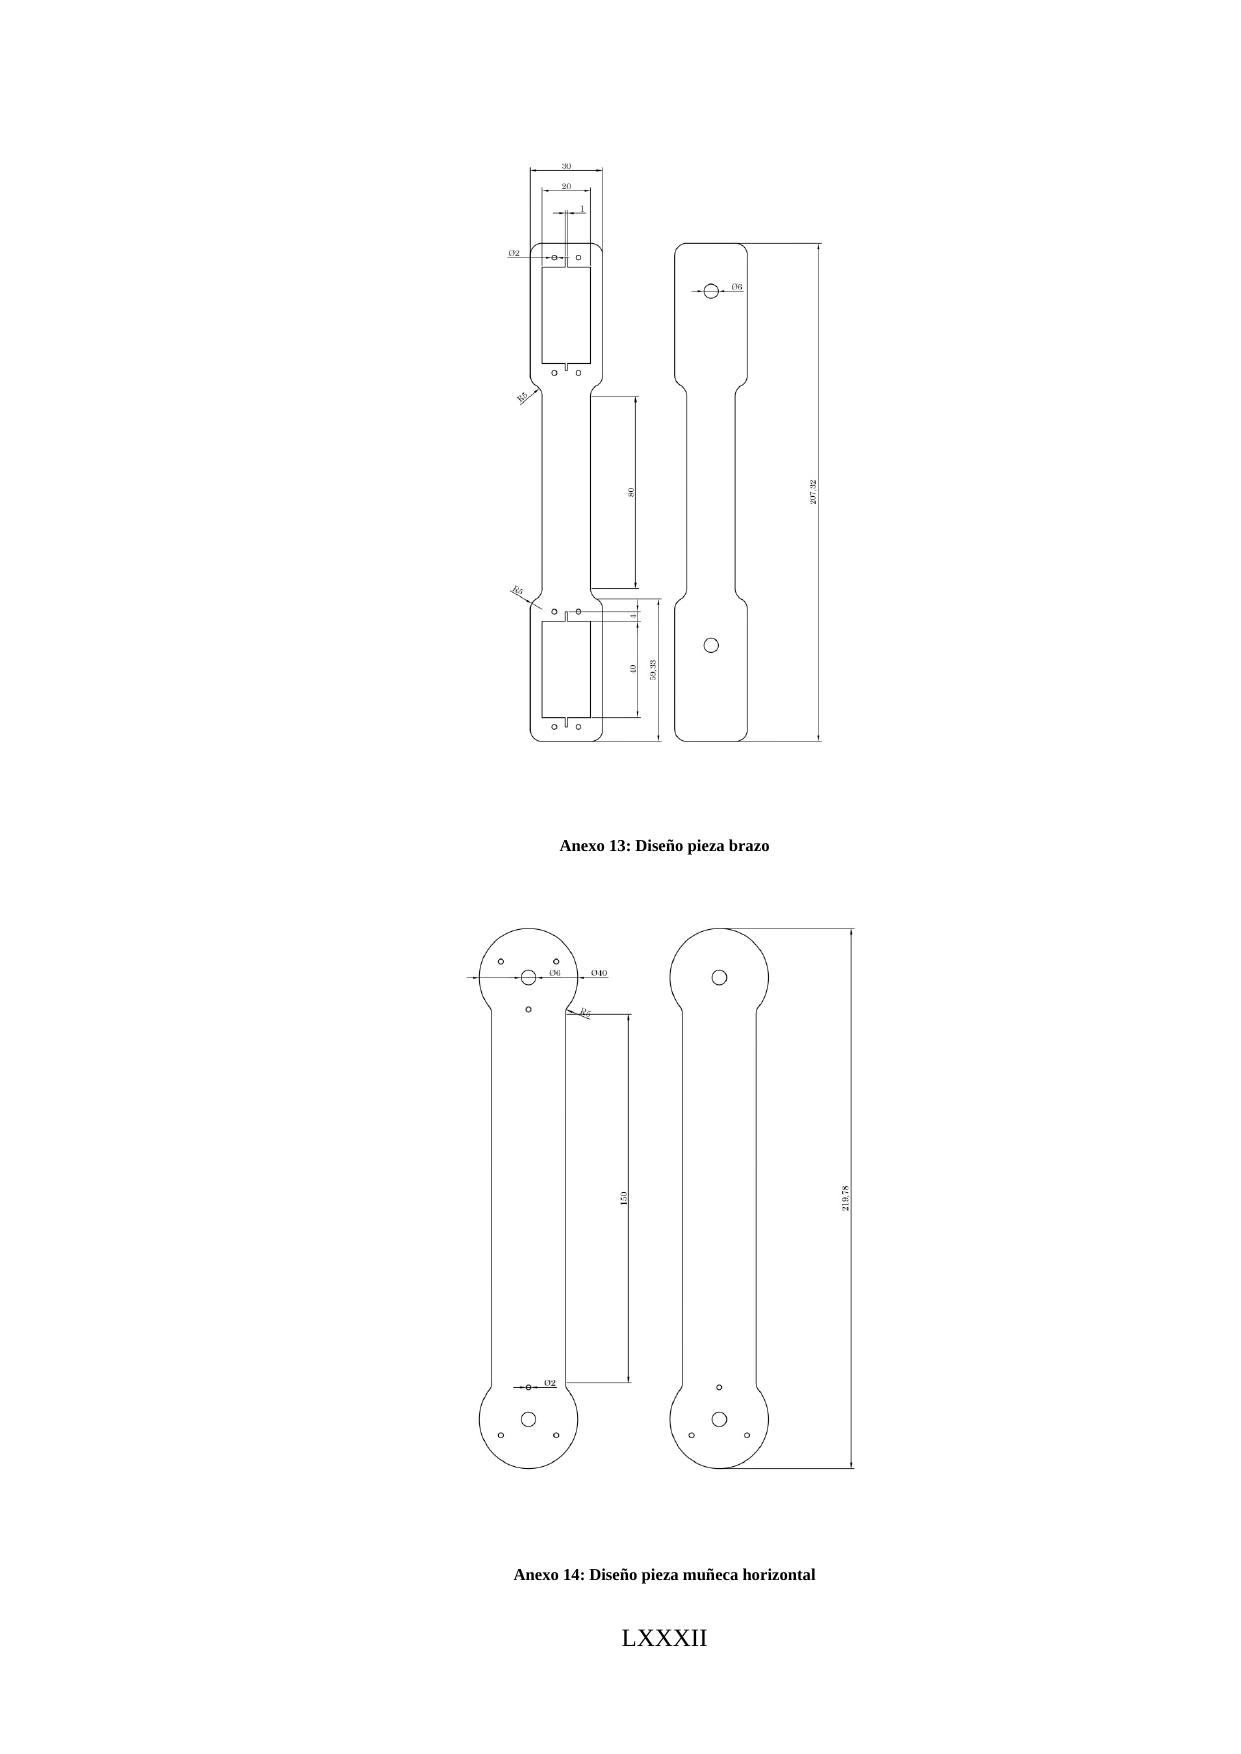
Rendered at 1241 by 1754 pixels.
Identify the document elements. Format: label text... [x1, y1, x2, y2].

picture [456, 909, 873, 1486]
text Anexo 13: Diseño pieza brazo [236, 836, 1092, 855]
text Anexo 14: Diseño pieza muñeca horizontal [236, 1564, 1092, 1584]
picture [487, 147, 842, 758]
